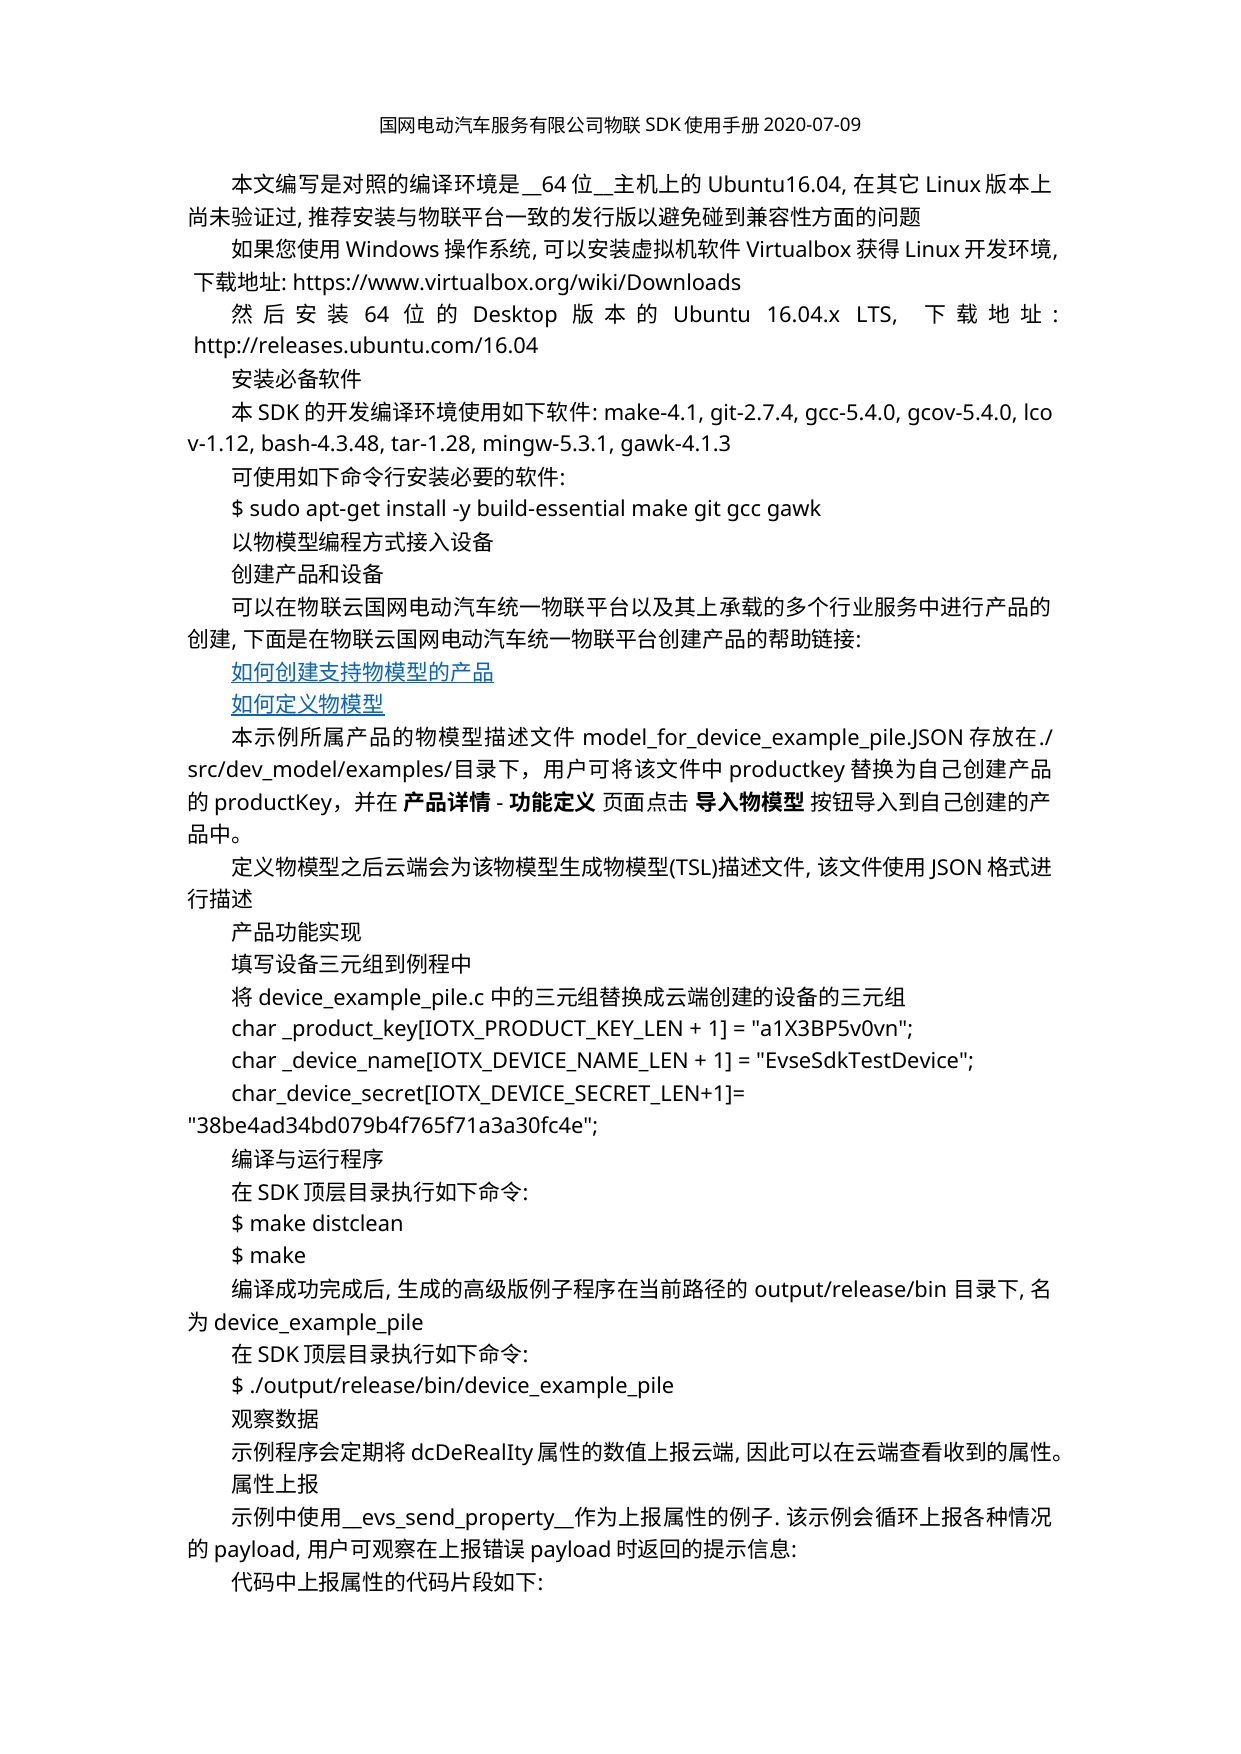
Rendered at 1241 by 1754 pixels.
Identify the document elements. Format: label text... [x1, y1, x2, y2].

text 本SDK的开发编译环境使用如下软件: make-4.1, git-2.7.4, gcc-5.4.0, gcov-5.4.0, lcov-1.12, bash-4.3.48, tar-1.28, mingw-5.3.1, gawk-4.1.3 [187, 394, 1053, 459]
text 定义物模型之后云端会为该物模型生成物模型(TSL)描述文件, 该文件使用JSON格式进行描述 [187, 849, 1053, 914]
text 本示例所属产品的物模型描述文件model_for_device_example_pile.JSON存放在./src/dev_model/examples/目录下，用户可将该文件中productkey替换为自己创建产品的productKey，并在 产品详情 - 功能定义 页面点击 导入物模型 按钮导入到自己创建的产品中。 [187, 719, 1053, 849]
text 如果您使用Windows操作系统, 可以安装虚拟机软件Virtualbox获得Linux开发环境, 下载地址: https://www.virtualbox.org/wiki/Downloads [187, 232, 1053, 297]
text 在SDK顶层目录执行如下命令: [187, 1337, 1053, 1369]
text 示例中使用__evs_send_property__作为上报属性的例子. 该示例会循环上报各种情况的payload, 用户可观察在上报错误payload时返回的提示信息: [187, 1499, 1053, 1564]
text $ sudo apt-get install -y build-essential make git gcc gawk [187, 492, 1053, 524]
text 编译与运行程序 [187, 1142, 1053, 1174]
text 编译成功完成后, 生成的高级版例子程序在当前路径的 output/release/bin 目录下, 名为device_example_pile [187, 1272, 1053, 1337]
text char _device_name[IOTX_DEVICE_NAME_LEN + 1] = "EvseSdkTestDevice"; [187, 1044, 1053, 1077]
text 安装必备软件 [187, 362, 1053, 394]
text 本文编写是对照的编译环境是__64位__主机上的Ubuntu16.04, 在其它Linux版本上尚未验证过, 推荐安装与物联平台一致的发行版以避免碰到兼容性方面的问题 [187, 167, 1053, 232]
text 属性上报 [187, 1467, 1053, 1499]
text 然后安装64位的Desktop版本的Ubuntu 16.04.x LTS, 下载地址: http://releases.ubuntu.com/16.04 [187, 297, 1053, 362]
text 可使用如下命令行安装必要的软件: [187, 459, 1053, 492]
text 创建产品和设备 [187, 557, 1053, 589]
text char _product_key[IOTX_PRODUCT_KEY_LEN + 1] = "a1X3BP5v0vn"; [187, 1012, 1053, 1044]
text 如何定义物模型 [187, 687, 1053, 719]
text 代码中上报属性的代码片段如下: [187, 1564, 1053, 1597]
text 示例程序会定期将dcDeRealIty属性的数值上报云端, 因此可以在云端查看收到的属性。 [187, 1434, 1053, 1467]
text 在SDK顶层目录执行如下命令: [187, 1174, 1053, 1207]
text $ make [187, 1239, 1053, 1272]
text 将 device_example_pile.c 中的三元组替换成云端创建的设备的三元组 [187, 979, 1053, 1012]
text 可以在物联云国网电动汽车统一物联平台以及其上承载的多个行业服务中进行产品的创建, 下面是在物联云国网电动汽车统一物联平台创建产品的帮助链接: [187, 589, 1053, 654]
text 以物模型编程方式接入设备 [187, 524, 1053, 557]
text $ make distclean [187, 1207, 1053, 1239]
text 如何创建支持物模型的产品 [187, 654, 1053, 687]
text 产品功能实现 [187, 914, 1053, 947]
text $ ./output/release/bin/device_example_pile [187, 1369, 1053, 1402]
text 观察数据 [187, 1402, 1053, 1434]
text 填写设备三元组到例程中 [187, 947, 1053, 979]
text char_device_secret[IOTX_DEVICE_SECRET_LEN+1]= "38be4ad34bd079b4f765f71a3a30fc4e"; [187, 1077, 1053, 1142]
